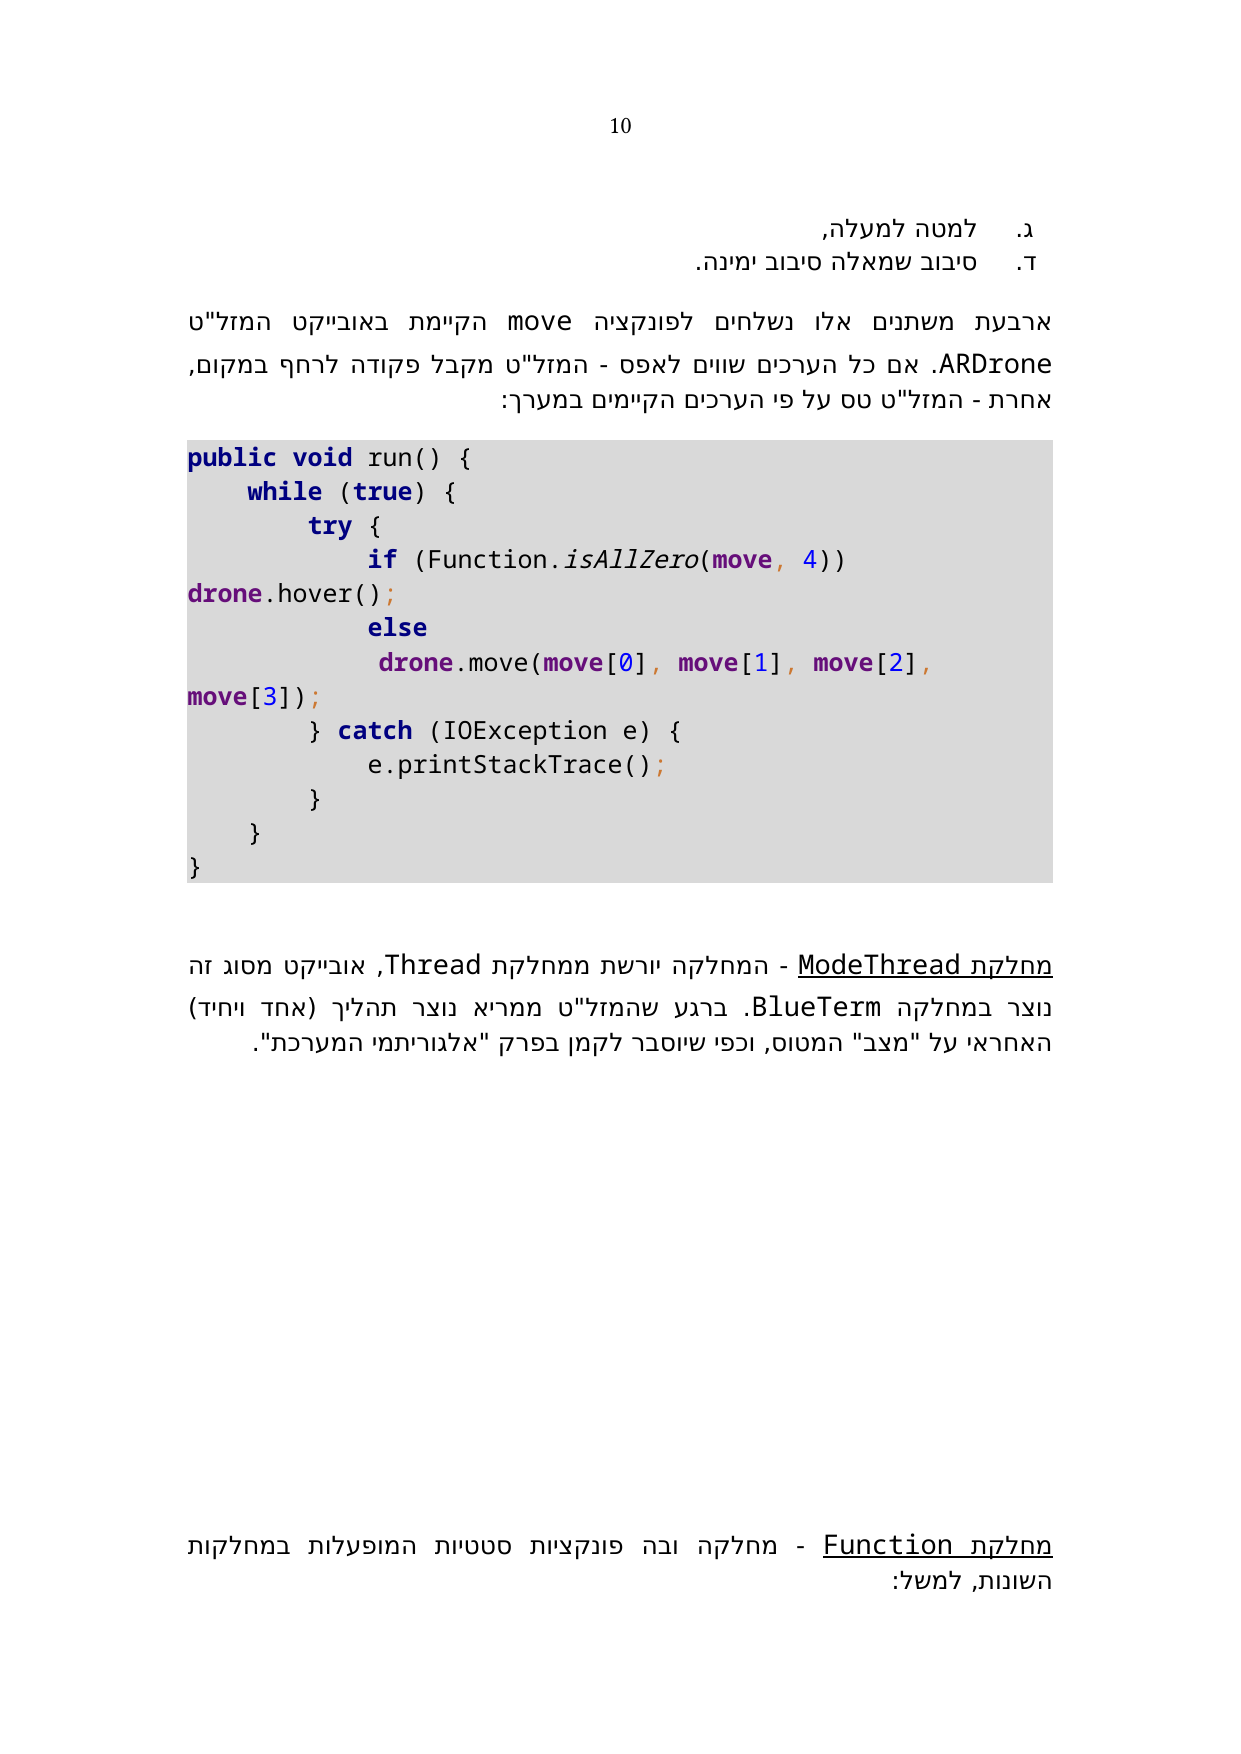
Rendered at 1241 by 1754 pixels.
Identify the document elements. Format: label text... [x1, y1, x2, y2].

text מחלקת ModeThread - המחלקה יורשת ממחלקת Thread, אובייקט מסוג זה נוצר במחלקה BlueTerm. ברגע שהמזל"ט ממריא נוצר תהליך (אחד ויחיד) האחראי על "מצב" המטוס, וכפי שיוסבר לקמן בפרק "אלגוריתמי המערכת". [187, 946, 1053, 1057]
text drone.move(move[0], move[1], move[2], move[3]); } catch (IOException e) { e.printStackTrace(); } } } [187, 644, 1053, 883]
list למטה למעלה, [187, 214, 1015, 243]
text ארבעת משתנים אלו נשלחים לפונקציה move הקיימת באובייקט המזל"ט ARDrone. אם כל הערכים שווים לאפס - המזל"ט מקבל פקודה לרחף במקום, אחרת - המזל"ט טס על פי הערכים הקיימים במערך: [187, 302, 1053, 414]
text public void run() { while (true) { try { if (Function.isAllZero(move, 4)) drone.hover(); else [187, 440, 1053, 644]
text מחלקת Function - מחלקה ובה פונקציות סטטיות המופעלות במחלקות השונות, למשל: [187, 1525, 1053, 1596]
list סיבוב שמאלה סיבוב ימינה. [187, 247, 1015, 277]
